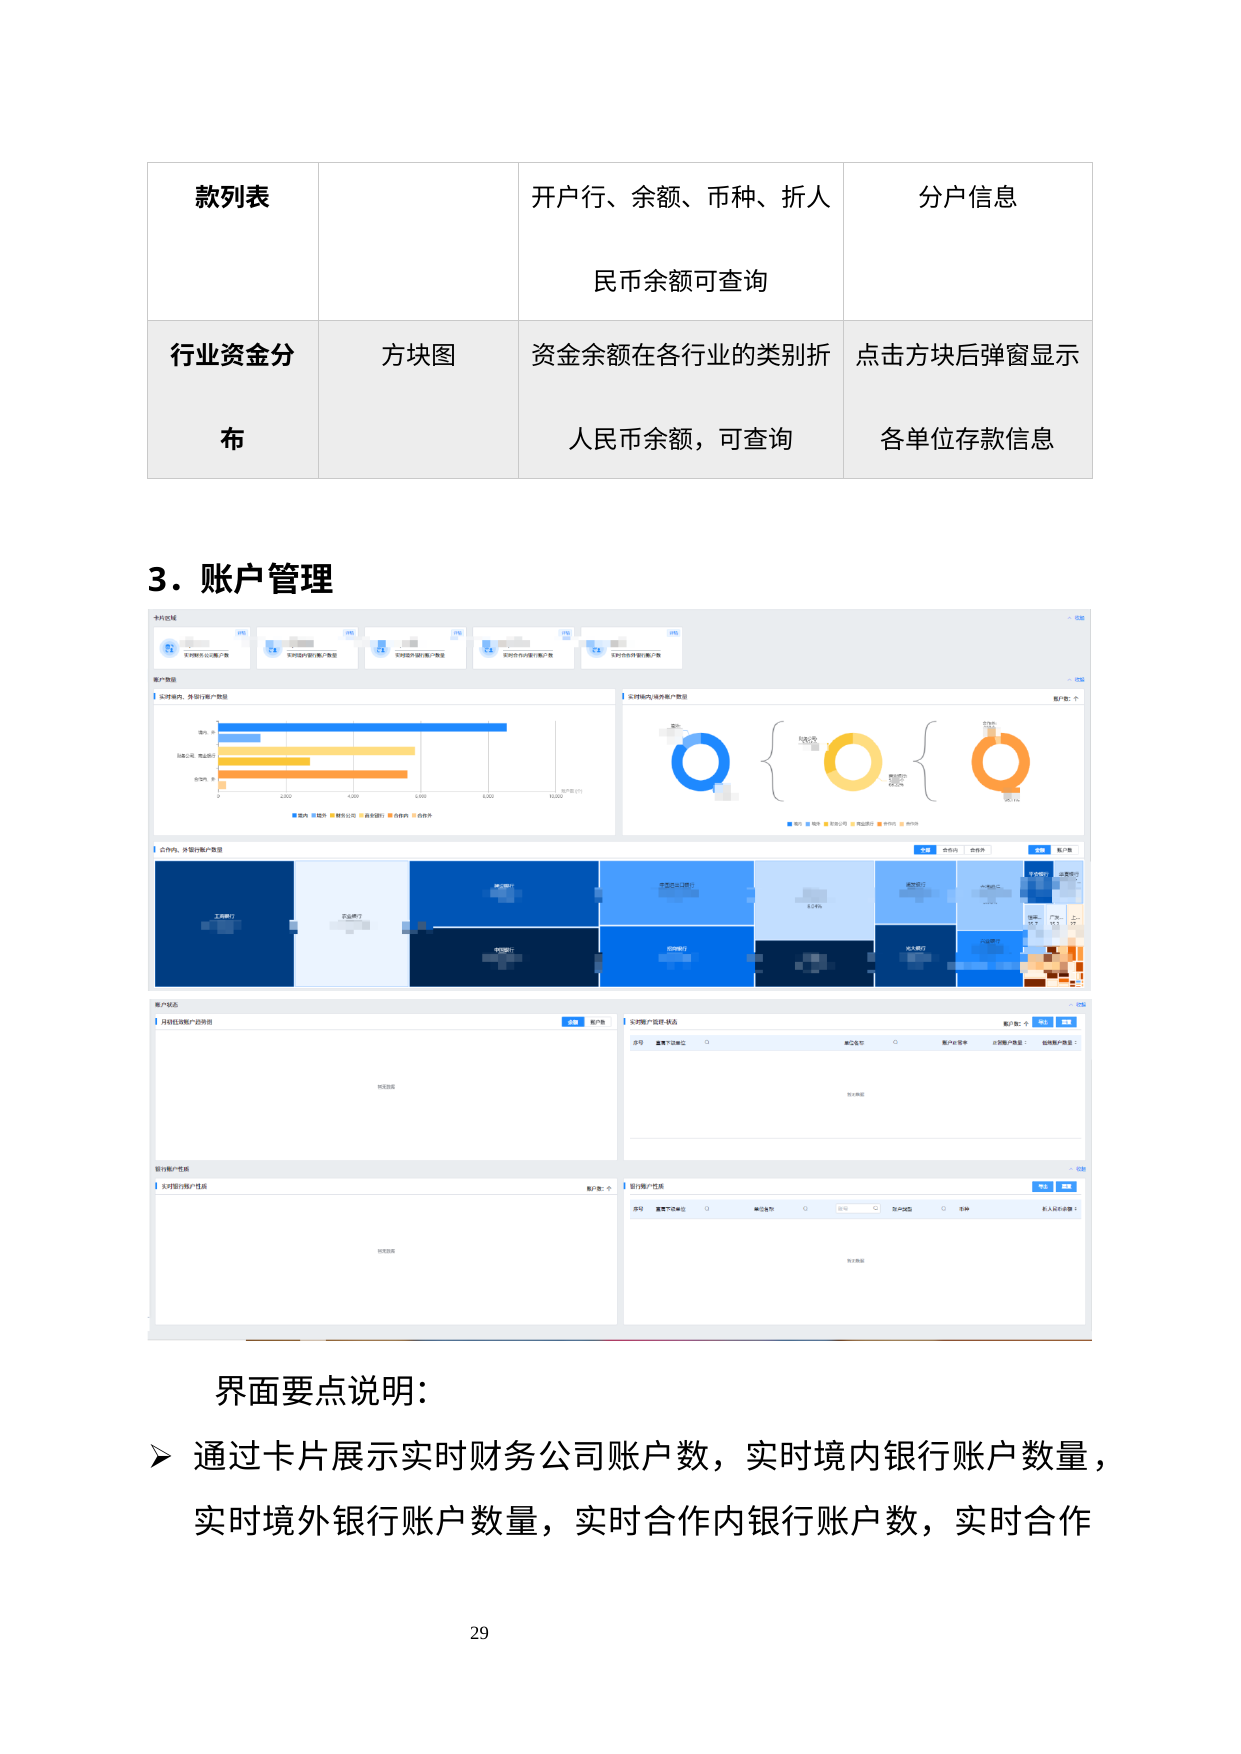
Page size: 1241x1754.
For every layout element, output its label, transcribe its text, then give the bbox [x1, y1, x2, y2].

picture [147, 999, 1092, 1341]
table_cell 行业资金分布 [148, 321, 318, 478]
text 界面要点说明： [148, 1357, 1092, 1422]
table_cell 方块图 [319, 321, 518, 478]
table_cell 点击余额后弹窗显示分户信息 [844, 163, 1092, 320]
table_cell 商业银行存款列表 [148, 163, 318, 320]
table_cell 列表 [319, 163, 518, 320]
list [148, 1422, 1092, 1552]
list 账户管理 [148, 544, 1092, 609]
table_cell 点击方块后弹窗显示各单位存款信息 [844, 321, 1092, 478]
picture [147, 609, 1091, 991]
table_cell 资金余额在各行业的类别折人民币余额，可查询 [519, 321, 843, 478]
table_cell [519, 163, 843, 320]
